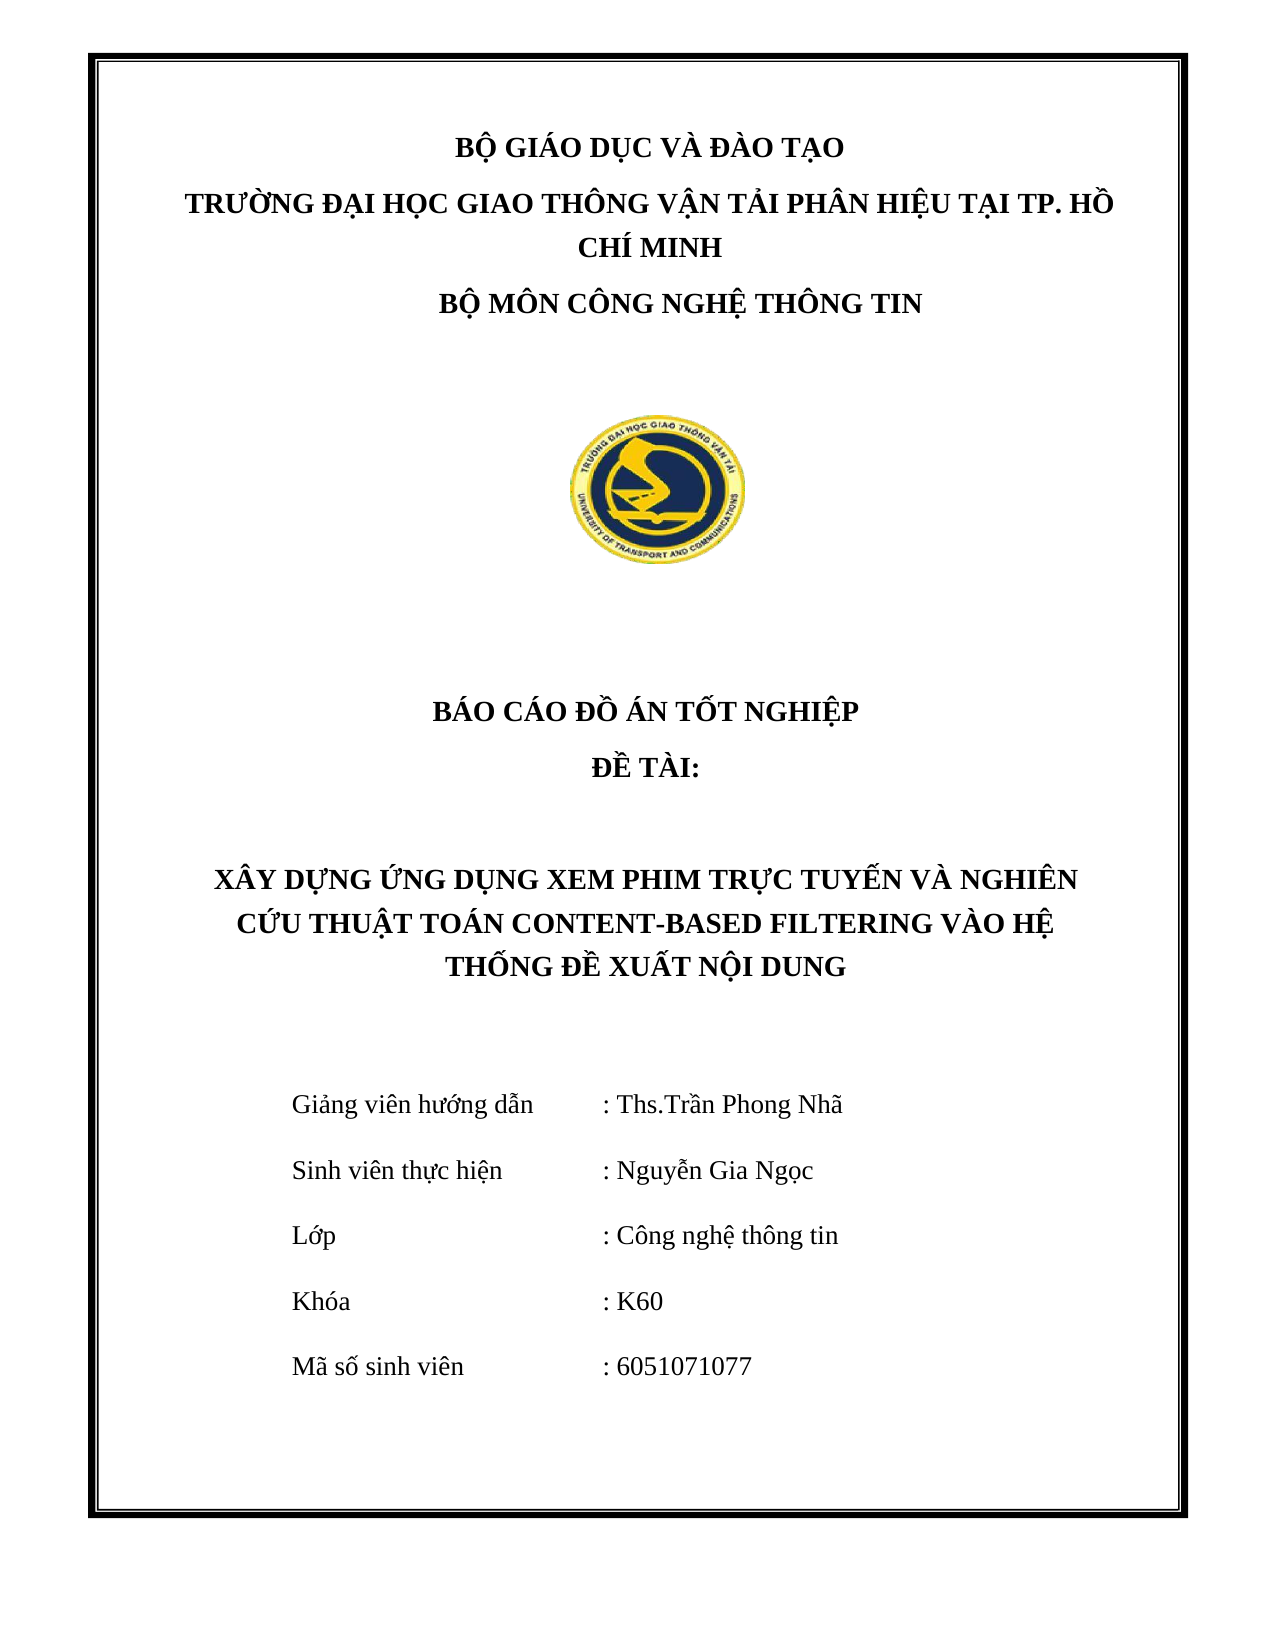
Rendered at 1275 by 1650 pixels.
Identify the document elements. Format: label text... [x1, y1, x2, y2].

text BÁO CÁO ĐỒ ÁN TỐT NGHIỆP [192, 694, 1099, 728]
text TRƯỜNG ĐẠI HỌC GIAO THÔNG VẬN TẢI PHÂN HIỆU TẠI TP. HỒ CHÍ MINH [177, 187, 1122, 264]
table_cell : 6051071077 [591, 1338, 1048, 1403]
table_cell Khóa [280, 1272, 591, 1337]
text ĐỀ TÀI: [192, 750, 1099, 784]
table_cell Sinh viên thực hiện [280, 1141, 591, 1207]
table_cell Lớp [280, 1207, 591, 1272]
picture [570, 415, 745, 564]
table_cell : Nguyễn Gia Ngọc [591, 1141, 1048, 1207]
text BỘ MÔN CÔNG NGHỆ THÔNG TIN [177, 286, 1184, 320]
table_header Giảng viên hướng dẫn [280, 1076, 591, 1141]
table_header : Ths.Trần Phong Nhã [591, 1076, 1048, 1141]
text XÂY DỰNG ỨNG DỤNG XEM PHIM TRỰC TUYẾN VÀ NGHIÊN CỨU THUẬT TOÁN CONTENT-BASED FILTERING VÀO HỆ THỐNG ĐỀ XUẤT NỘI DUNG [192, 862, 1099, 983]
text BỘ GIÁO DỤC VÀ ĐÀO TẠO [177, 131, 1122, 164]
table_cell Mã số sinh viên [280, 1338, 591, 1403]
table_cell : K60 [591, 1272, 1048, 1337]
table_cell : Công nghệ thông tin [591, 1207, 1048, 1272]
